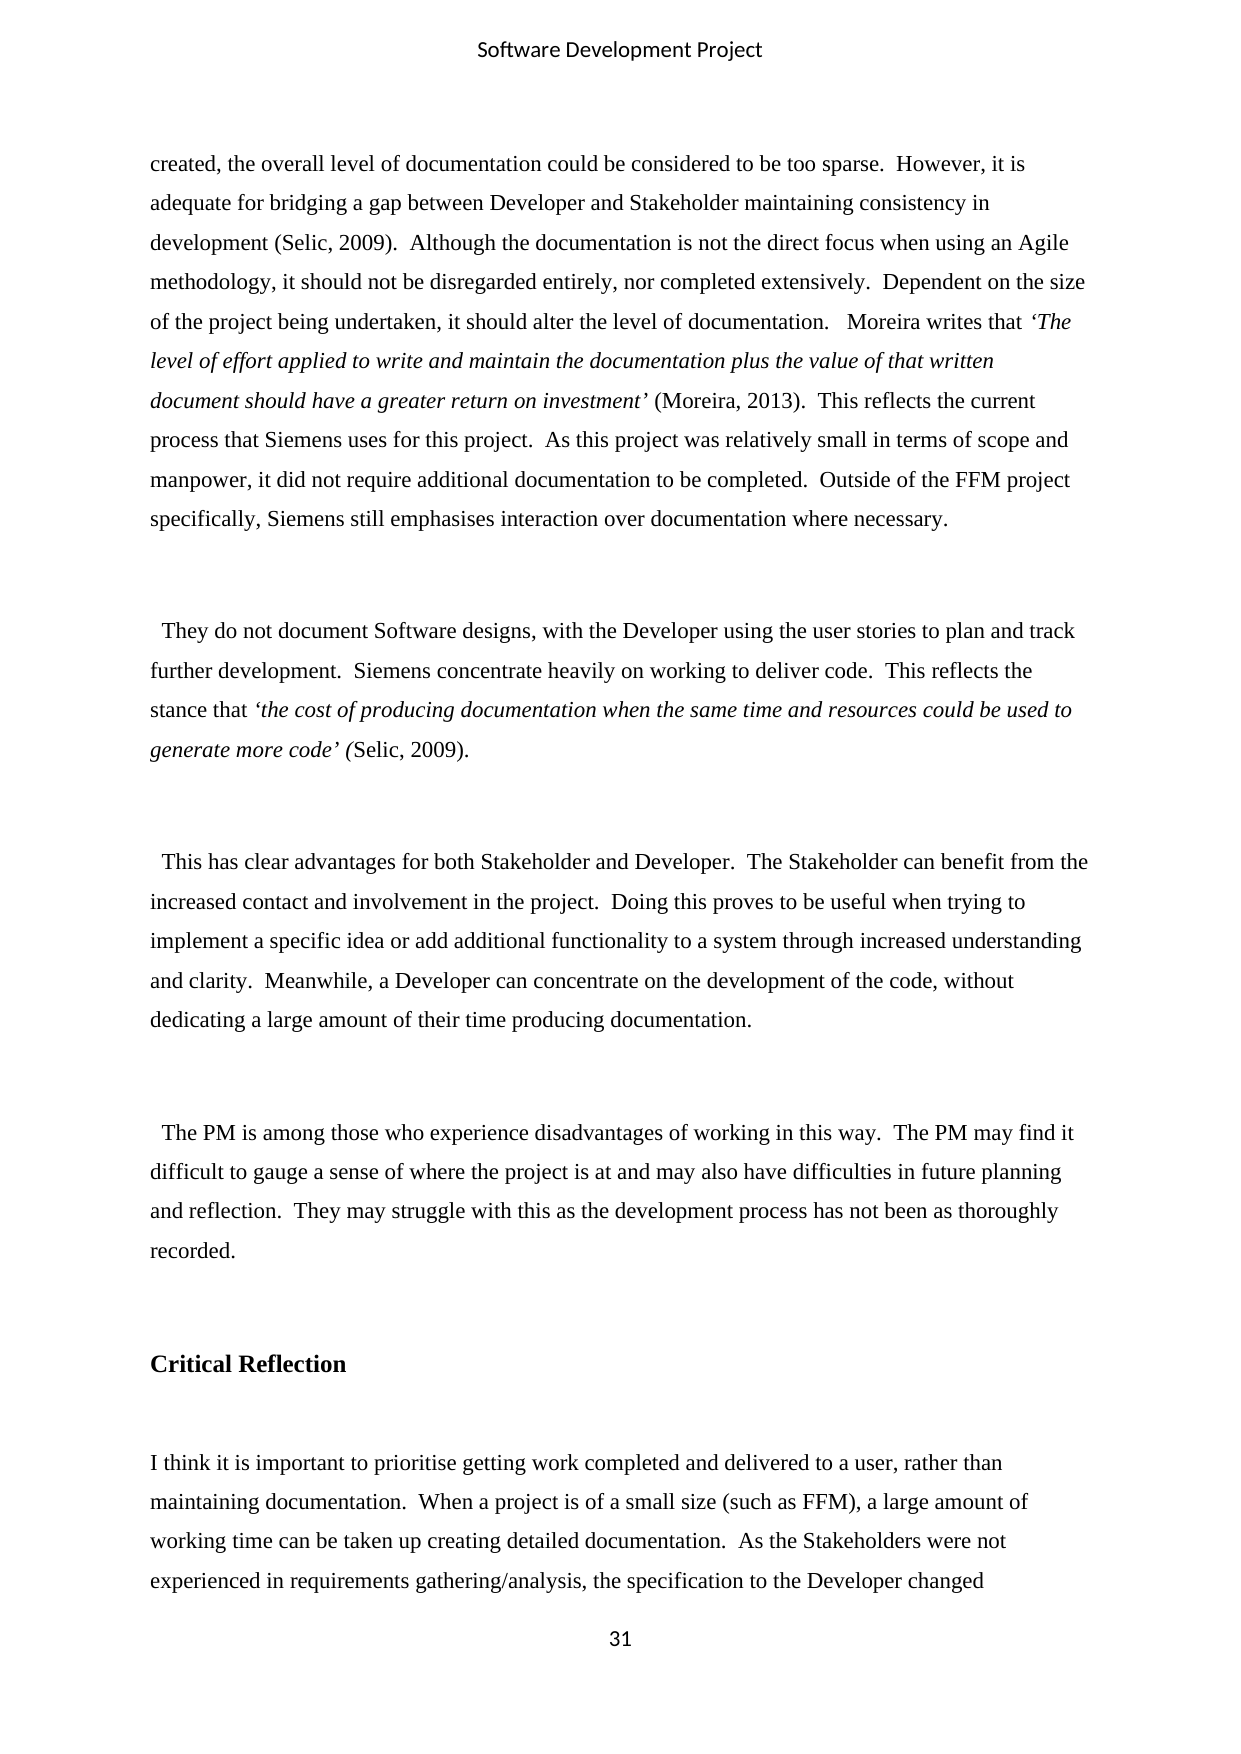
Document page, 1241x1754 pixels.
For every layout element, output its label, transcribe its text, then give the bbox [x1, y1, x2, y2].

text The PM is among those who experience disadvantages of working in this way. The PM may find it difficult to gauge a sense of where the project is at and may also have difficulties in future planning and reflection. They may struggle with this as the development process has not been as thoroughly recorded. [150, 1118, 1090, 1263]
text They do not document Software designs, with the Developer using the user stories to plan and track further development. Siemens concentrate heavily on working to deliver code. This reflects the stance that ‘the cost of producing documentation when the same time and resources could be used to generate more code’ (Selic, 2009). [150, 618, 1090, 762]
subtitle Critical Reflection [150, 1349, 1090, 1378]
text This has clear advantages for both Stakeholder and Developer. The Stakeholder can benefit from the increased contact and involvement in the project. Doing this proves to be useful when trying to implement a specific idea or add additional functionality to a system through increased understanding and clarity. Meanwhile, a Developer can concentrate on the development of the code, without dedicating a large amount of their time producing documentation. [150, 848, 1090, 1033]
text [150, 1448, 1090, 1593]
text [150, 150, 1090, 532]
